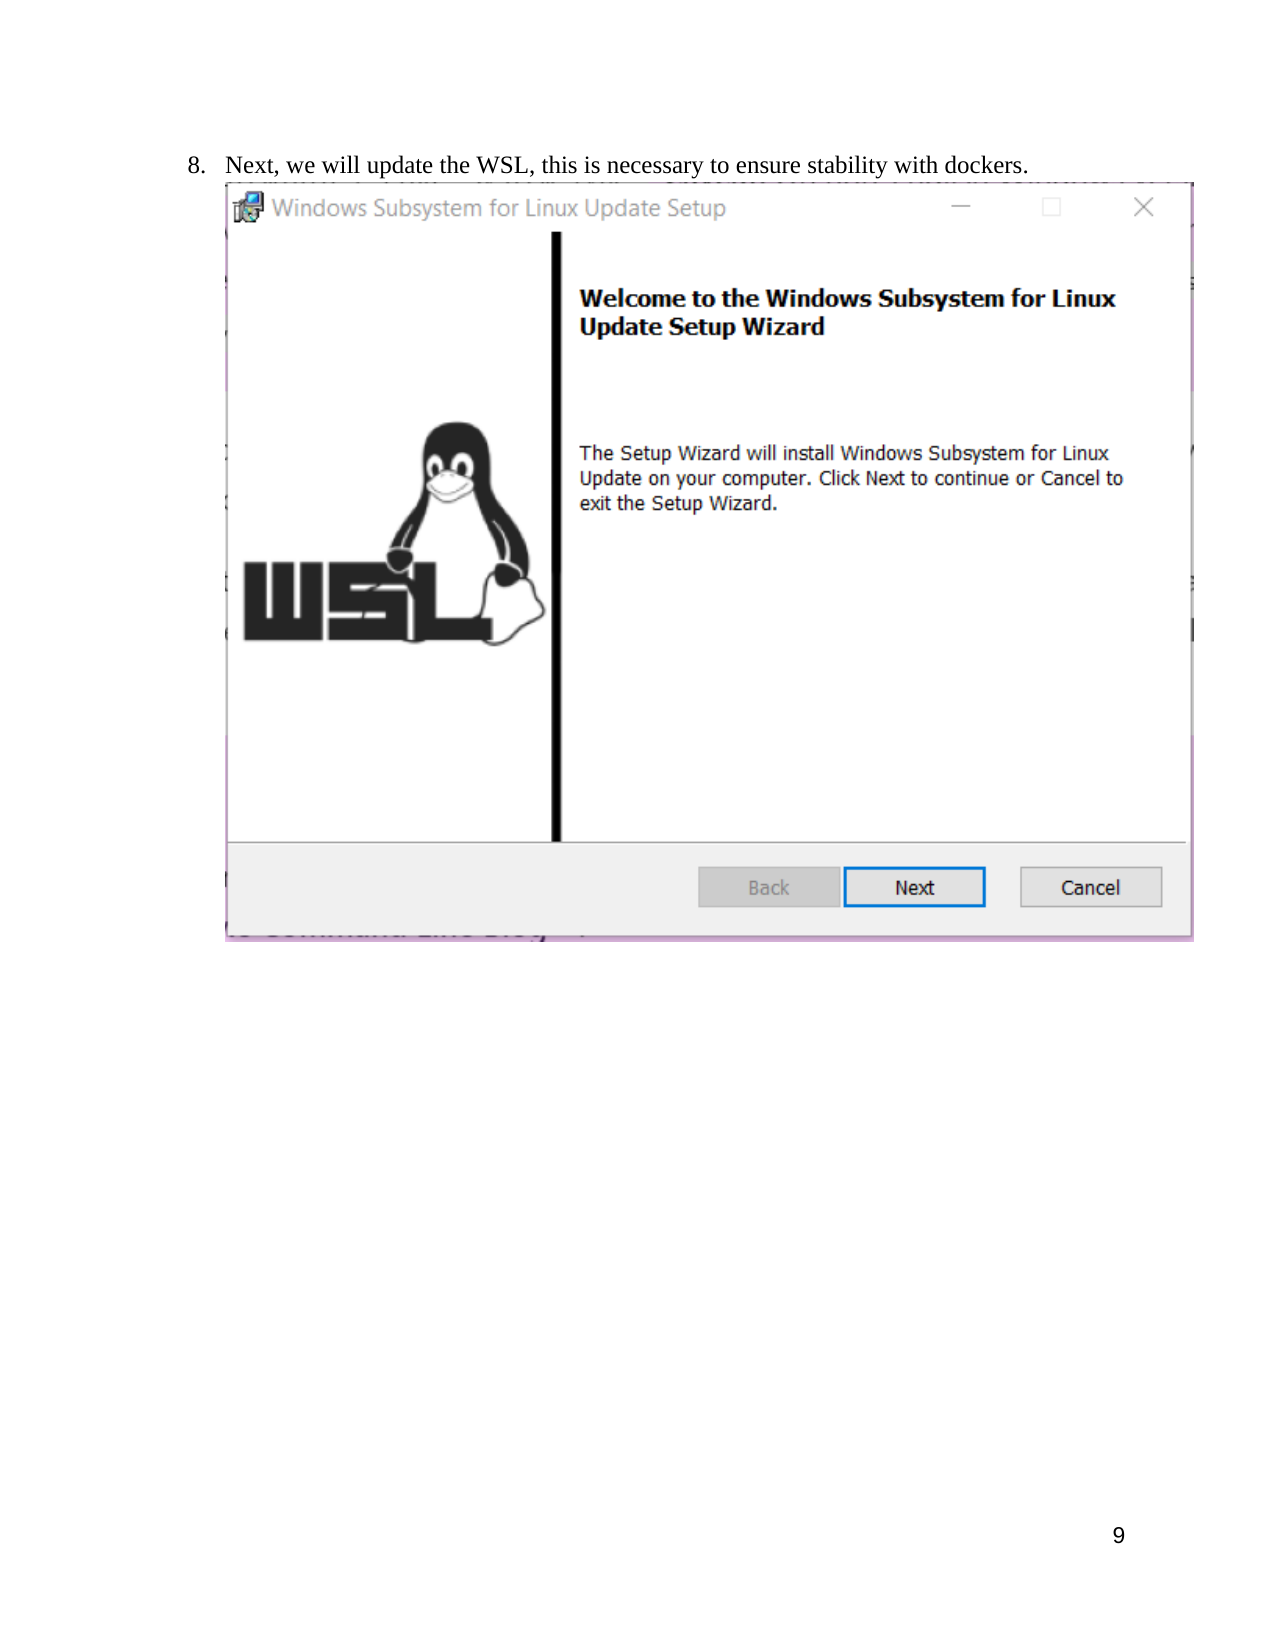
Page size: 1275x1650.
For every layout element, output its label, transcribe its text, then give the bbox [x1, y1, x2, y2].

picture [225, 182, 1194, 942]
